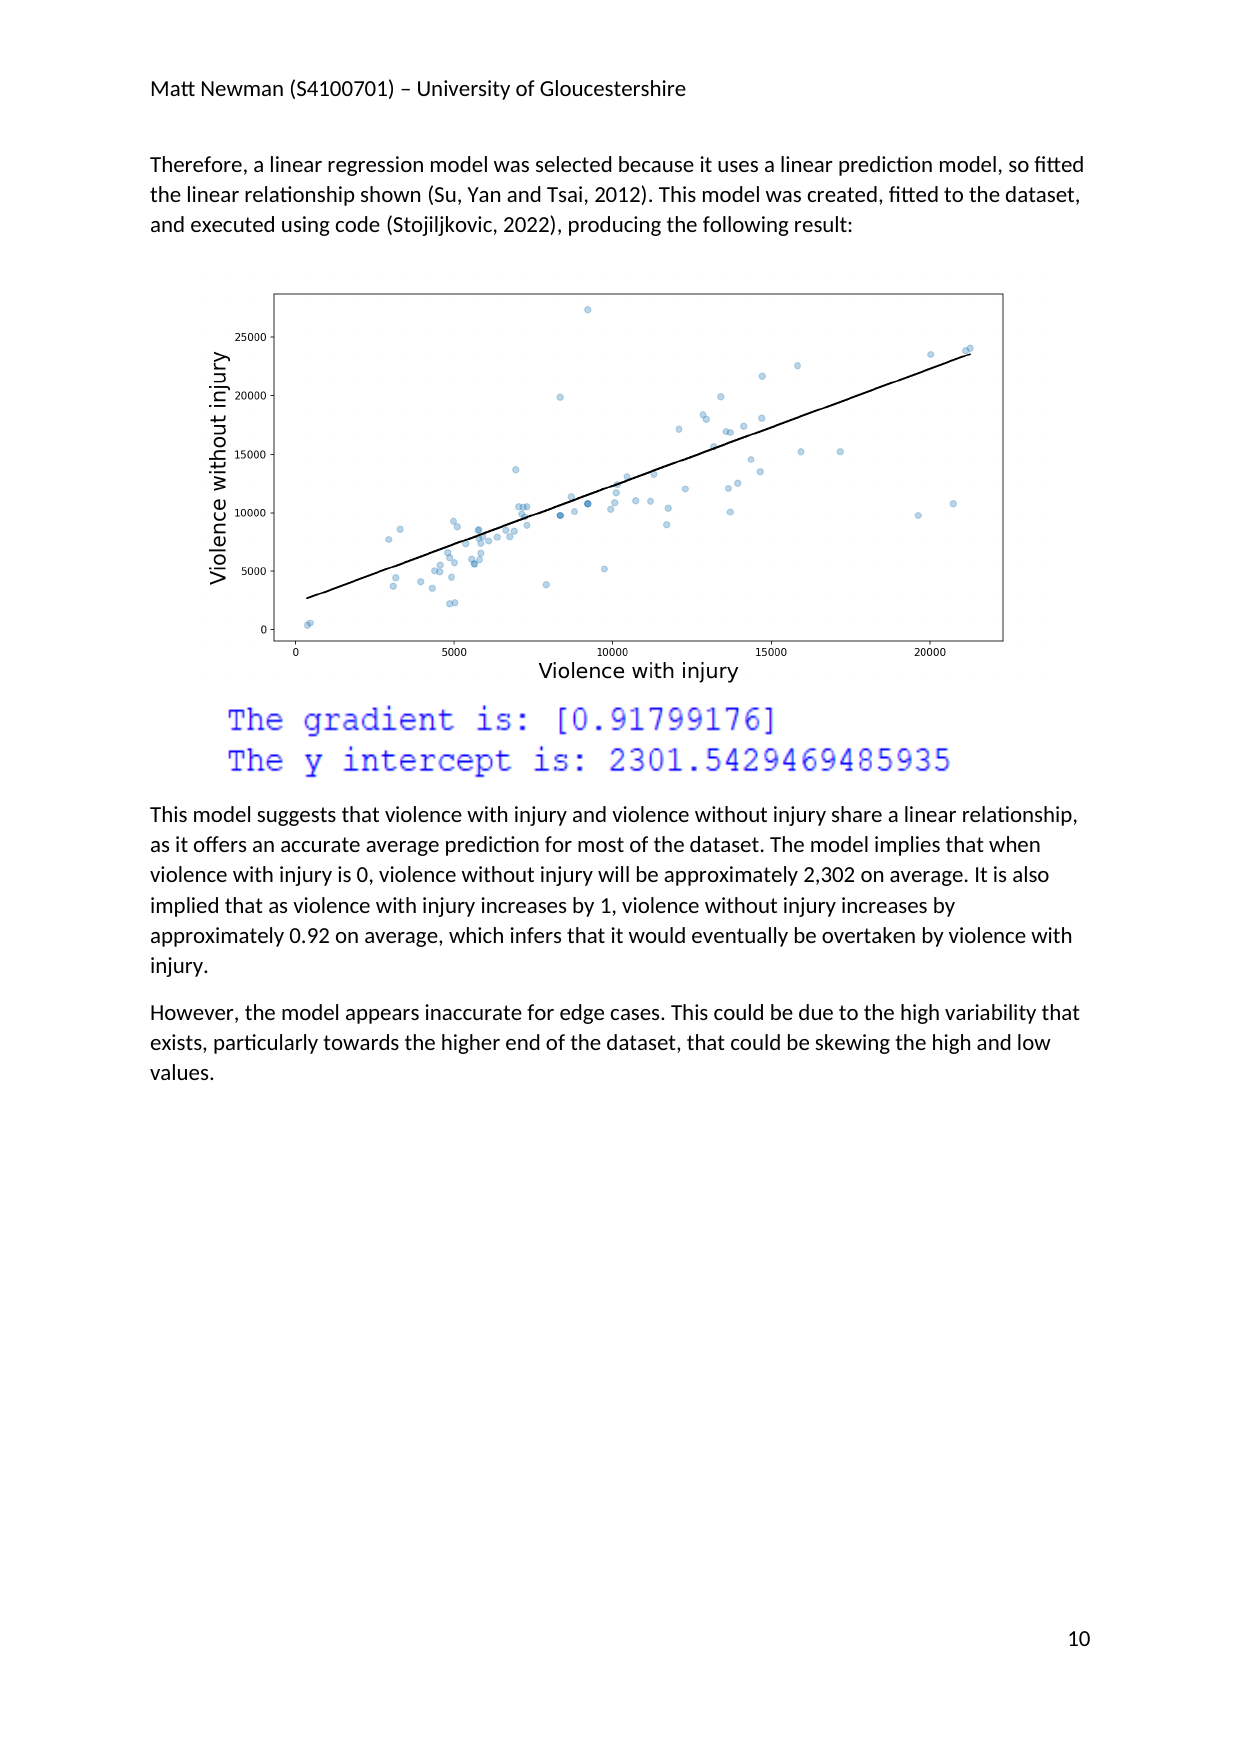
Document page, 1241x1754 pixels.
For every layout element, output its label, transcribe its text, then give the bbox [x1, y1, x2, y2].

text Therefore, a linear regression model was selected because it uses a linear prediction model, so fitted the linear relationship shown . This model was created, fitted to the dataset, and executed using code , producing the following result: [150, 150, 1090, 238]
text This model suggests that violence with injury and violence without injury share a linear relationship, as it offers an accurate average prediction for most of the dataset. The model implies that when violence with injury is 0, violence without injury will be approximately 2,302 on average. It is also implied that as violence with injury increases by 1, violence without injury increases by approximately 0.92 on average, which infers that it would eventually be overtaken by violence with injury. [150, 800, 1090, 979]
picture [220, 703, 1020, 782]
text However, the model appears inaccurate for edge cases. This could be due to the high variability that exists, particularly towards the higher end of the dataset, that could be skewing the high and low values. [150, 998, 1090, 1087]
picture [183, 257, 1058, 685]
